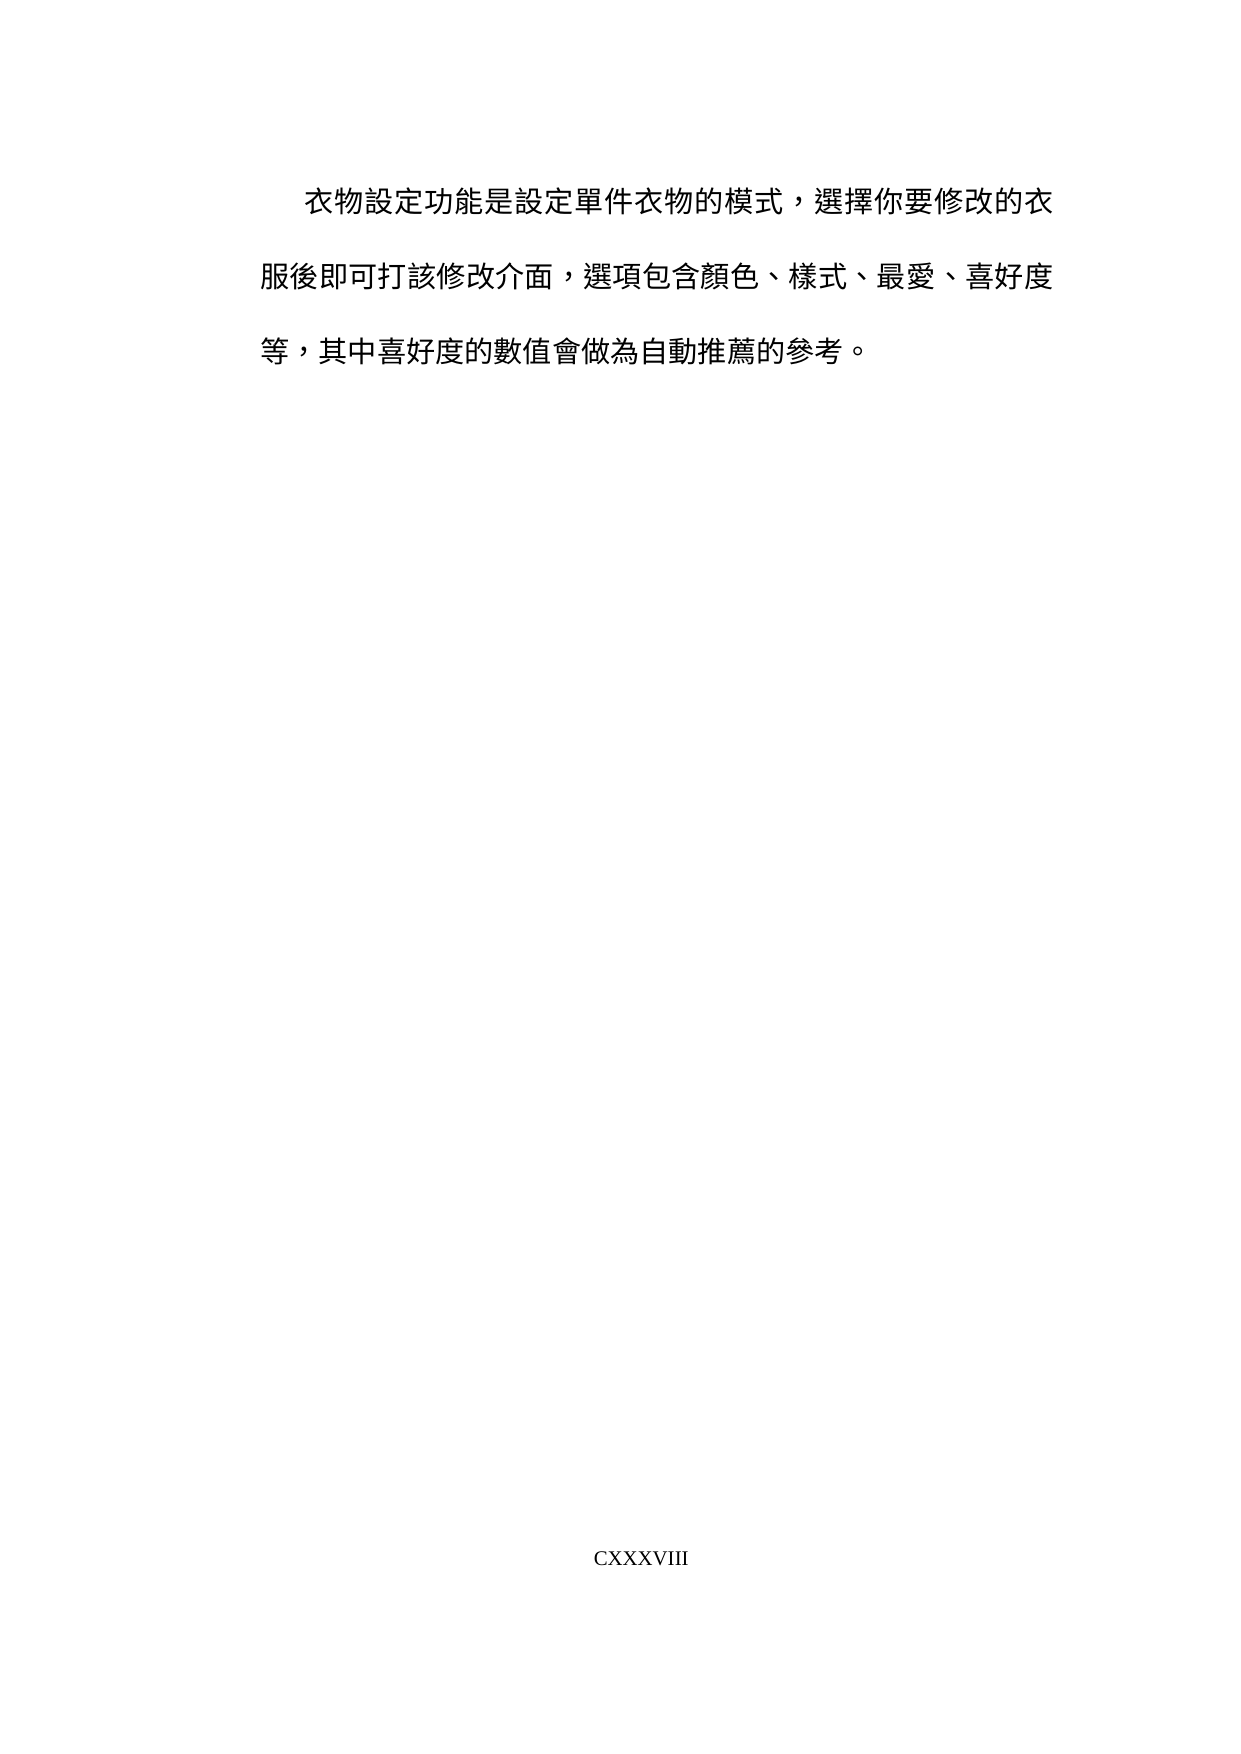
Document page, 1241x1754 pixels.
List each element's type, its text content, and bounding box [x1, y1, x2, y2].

list 衣物設定功能是設定單件衣物的模式，選擇你要修改的衣服後即可打該修改介面，選項包含顏色、樣式、最愛、喜好度等，其中喜好度的數值會做為自動推薦的參考。 [260, 163, 1053, 388]
